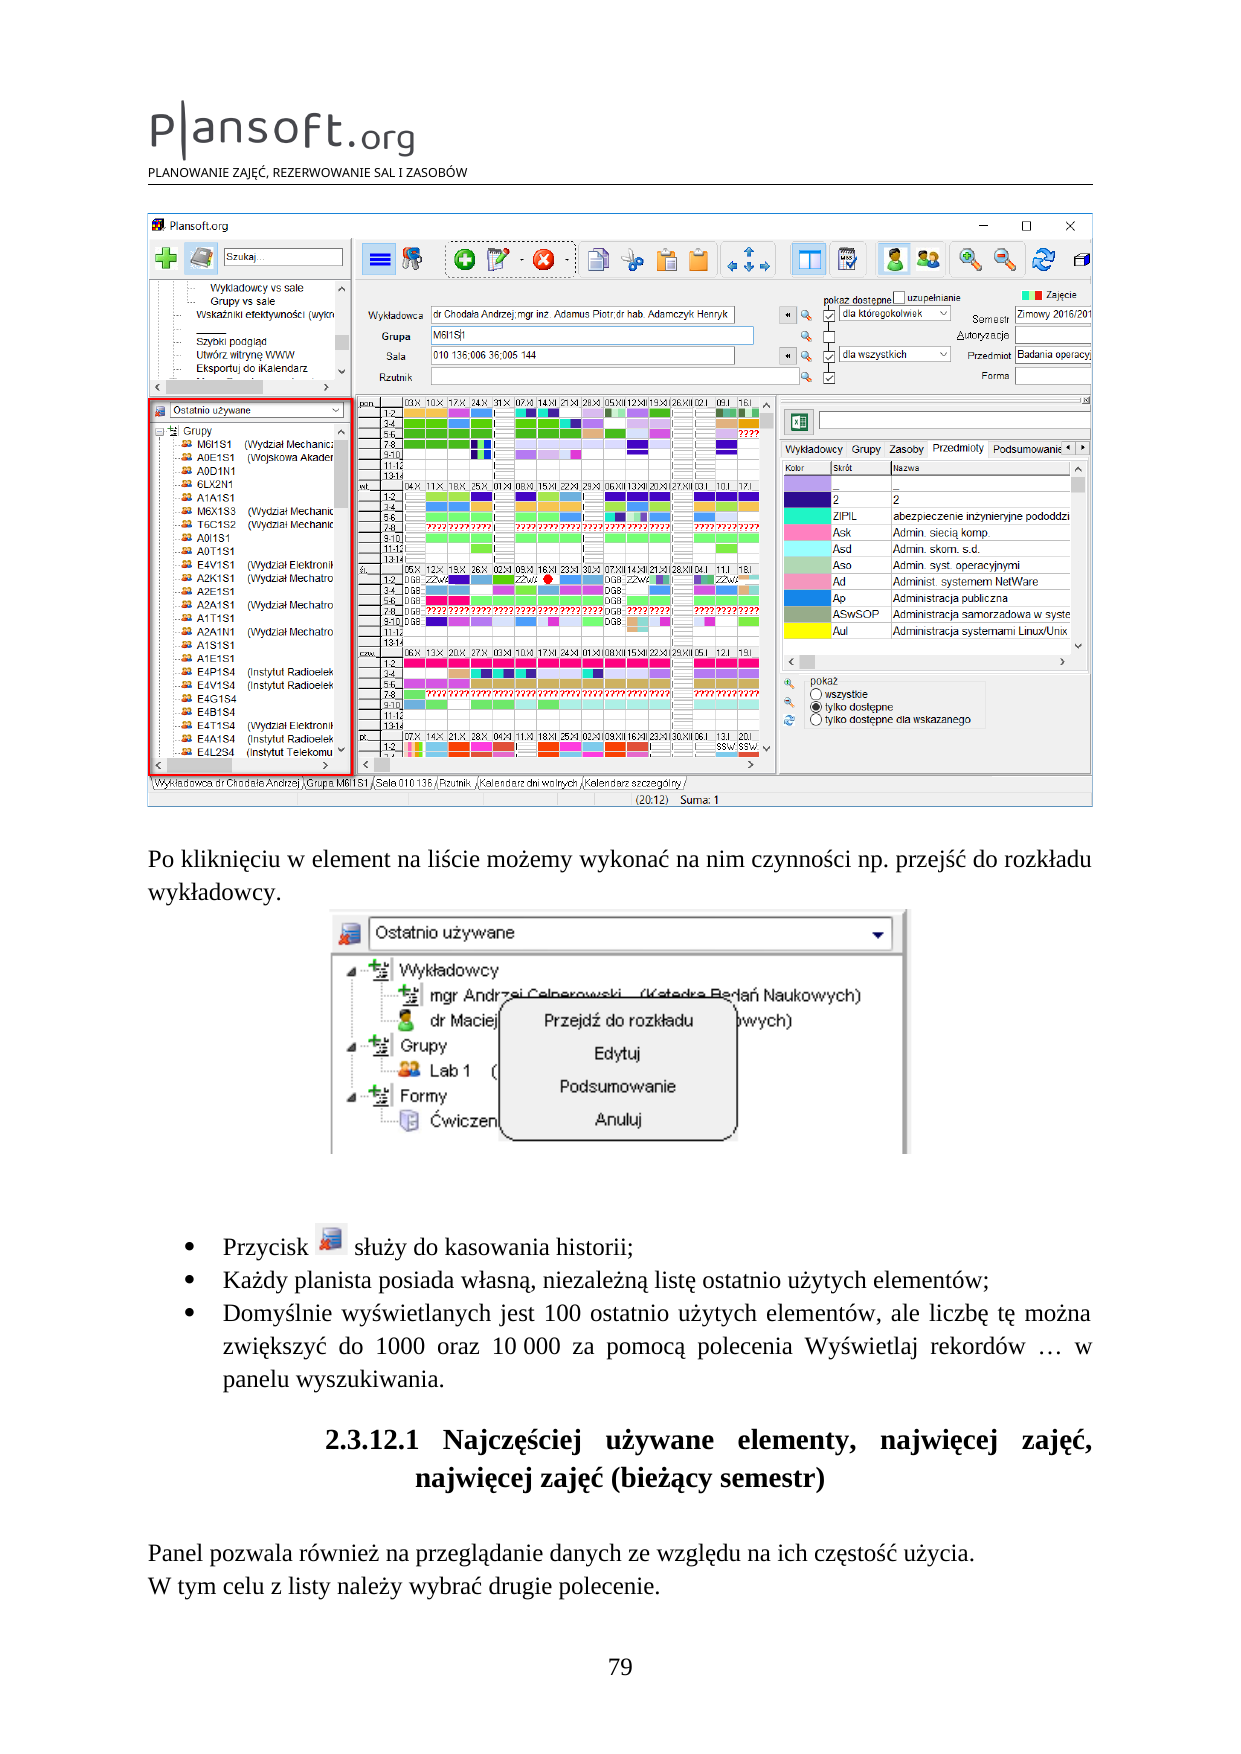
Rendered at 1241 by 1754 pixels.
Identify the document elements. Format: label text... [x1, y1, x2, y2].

text W tym celu z listy należy wybrać drugie polecenie. [148, 1571, 1093, 1600]
picture [147, 213, 1093, 807]
picture [328, 909, 912, 1154]
subtitle Najczęściej używane elementy, najwięcej zajęć, najwięcej zajęć (bieżący semestr) [325, 1422, 1093, 1494]
picture [147, 73, 418, 165]
list Każdy planista posiada własną, niezależną listę ostatnio użytych elementów; [185, 1265, 1093, 1293]
list Domyślnie wyświetlanych jest 100 ostatnio użytych elementów, ale liczbę tę można zwiększyć do 1000 oraz 10 000 za pomocą polecenia Wyświetlaj rekordów … w panelu wyszukiwania. [185, 1298, 1093, 1392]
picture [315, 1223, 348, 1255]
list Przycisk służy do kasowania historii; [185, 1224, 1093, 1260]
text Panel pozwala również na przeglądanie danych ze względu na ich częstość użycia. [148, 1538, 1093, 1567]
text Po kliknięciu w element na liście możemy wykonać na nim czynności np. przejść do rozkładu wykładowcy. [148, 844, 1093, 905]
